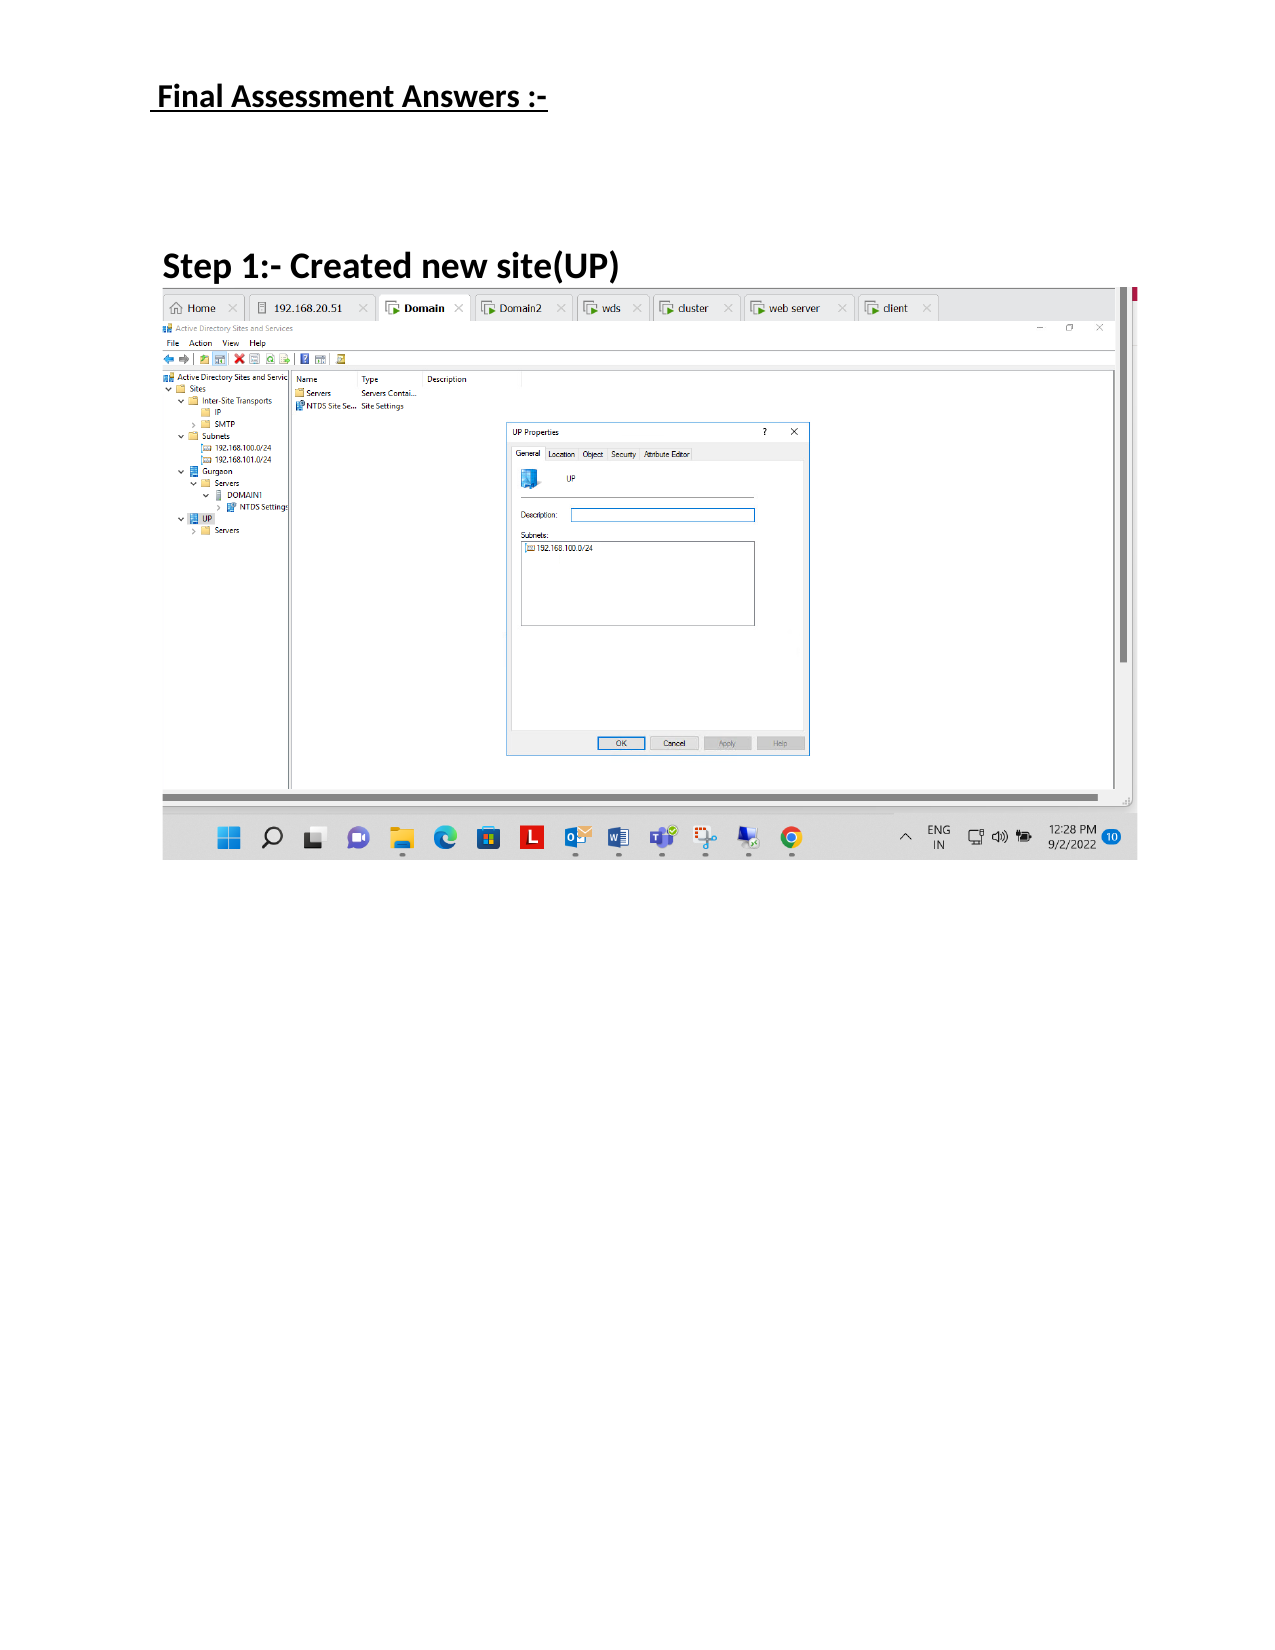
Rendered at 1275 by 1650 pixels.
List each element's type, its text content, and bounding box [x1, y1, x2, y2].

text Step 1:- Created new site(UP) [162, 242, 1125, 287]
picture [162, 287, 1138, 860]
